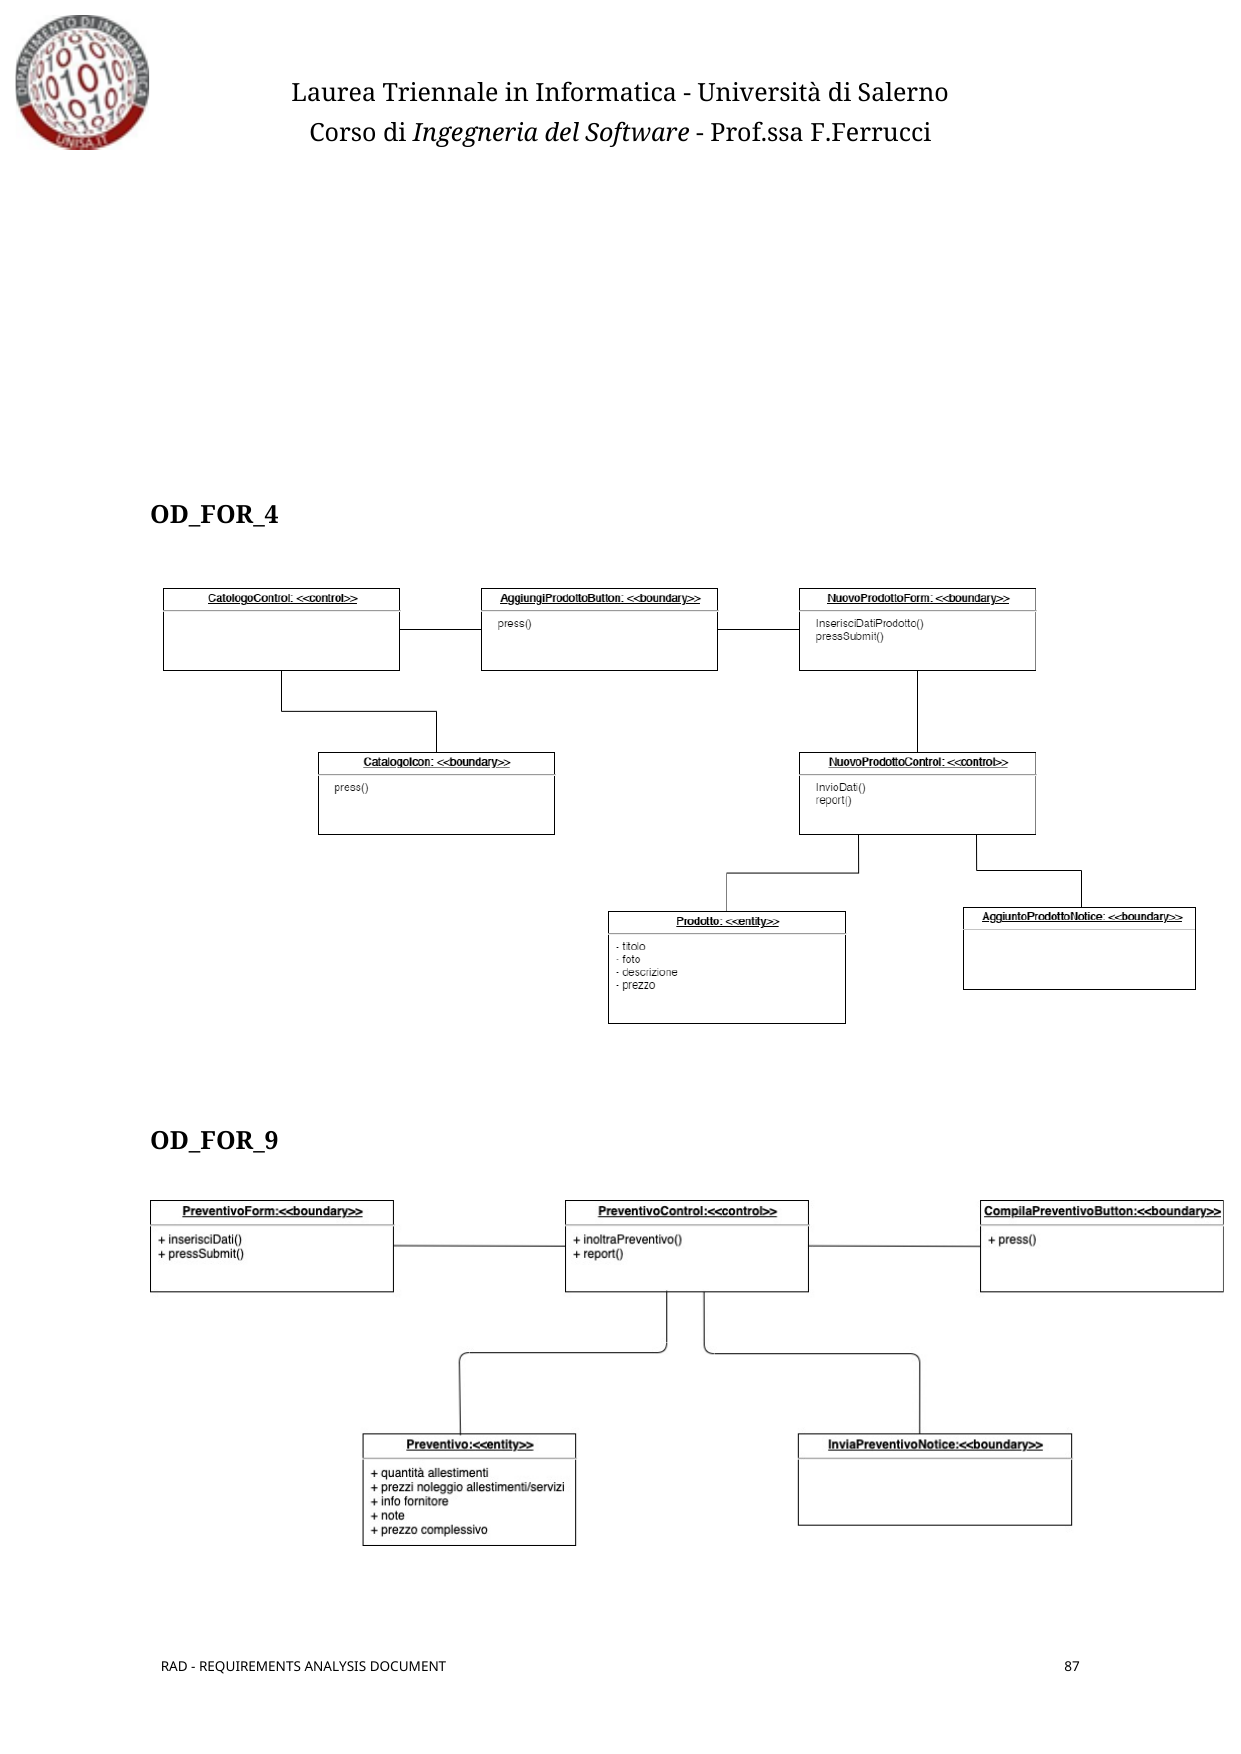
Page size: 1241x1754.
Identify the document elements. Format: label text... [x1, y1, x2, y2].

text OD_FOR_4 [150, 497, 1090, 531]
picture [150, 1200, 1224, 1546]
text OD_FOR_9 [150, 1122, 1090, 1156]
picture [150, 575, 1224, 1041]
picture [15, 15, 150, 150]
